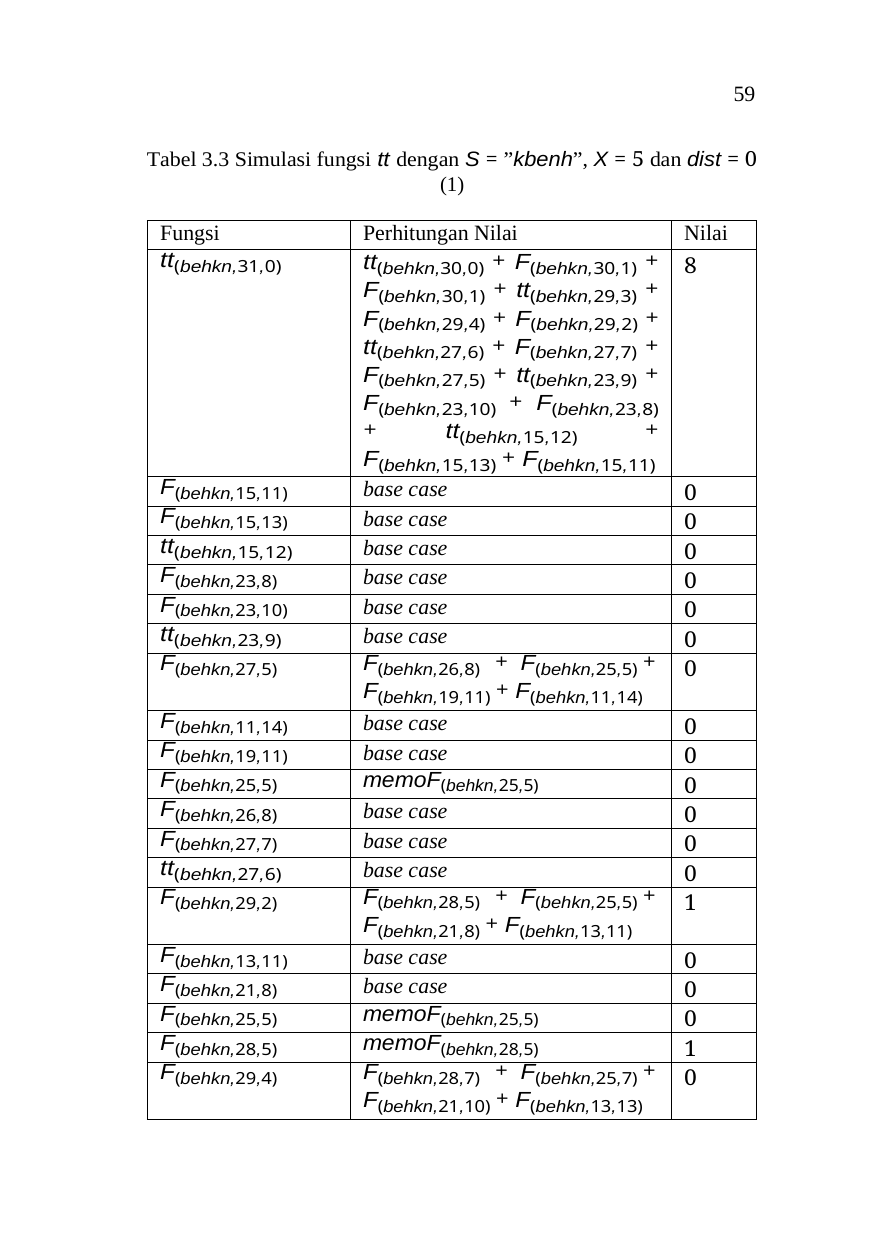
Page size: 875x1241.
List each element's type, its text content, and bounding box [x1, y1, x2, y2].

table_cell 0 [672, 829, 756, 857]
table_cell base case [351, 507, 671, 535]
table_cell 0 [672, 770, 756, 798]
table_cell base case [351, 565, 671, 594]
table_cell 0 [672, 654, 756, 710]
table_cell 0 [672, 858, 756, 886]
table_cell tt(behkn,15,12) [148, 536, 350, 564]
table_cell F(behkn,28,5) + F(behkn,25,5) + F(behkn,21,8) + F(behkn,13,11) [351, 888, 671, 944]
table_cell 0 [672, 1004, 756, 1032]
table_cell F(behkn,15,11) [148, 477, 350, 506]
table_cell F(behkn,23,8) [148, 565, 350, 594]
table_header Fungsi [148, 221, 350, 249]
table_cell 8 [672, 250, 756, 476]
table_cell F(behkn,25,5) [148, 1004, 350, 1032]
table_cell memoF(behkn,25,5) [351, 770, 671, 798]
table_cell base case [351, 799, 671, 828]
table_cell 0 [672, 595, 756, 623]
table_cell F(behkn,28,7) + F(behkn,25,7) + F(behkn,21,10) + F(behkn,13,13) [351, 1063, 671, 1119]
table_cell 0 [672, 945, 756, 973]
table_cell tt(behkn,31,0) [148, 250, 350, 476]
table_cell 0 [672, 974, 756, 1003]
table_cell memoF(behkn,28,5) [351, 1033, 671, 1061]
text (1) [144, 172, 760, 196]
table_cell 0 [672, 624, 756, 652]
table_cell 0 [672, 741, 756, 769]
table_cell F(behkn,29,4) [148, 1063, 350, 1119]
table_cell 0 [672, 536, 756, 564]
table_cell F(behkn,19,11) [148, 741, 350, 769]
table_cell F(behkn,23,10) [148, 595, 350, 623]
table_cell base case [351, 974, 671, 1003]
table_header Perhitungan Nilai [351, 221, 671, 249]
table_cell 0 [672, 711, 756, 739]
table_cell 0 [672, 1063, 756, 1119]
table_cell base case [351, 945, 671, 973]
table_cell base case [351, 477, 671, 506]
table_cell F(behkn,26,8) + F(behkn,25,5) + F(behkn,19,11) + F(behkn,11,14) [351, 654, 671, 710]
table_cell tt(behkn,30,0) + F(behkn,30,1) + F(behkn,30,1) + tt(behkn,29,3) + F(behkn,29,4) + F(behkn,29,2) + tt(behkn,27,6) + F(behkn,27,7) + F(behkn,27,5) + tt(behkn,23,9) + F(behkn,23,10) + F(behkn,23,8) + tt(behkn,15,12) + F(behkn,15,13) + F(behkn,15,11) [351, 250, 671, 476]
table_cell F(behkn,15,13) [148, 507, 350, 535]
table_cell tt(behkn,27,6) [148, 858, 350, 886]
table_cell base case [351, 595, 671, 623]
table_cell F(behkn,11,14) [148, 711, 350, 739]
table_cell F(behkn,27,7) [148, 829, 350, 857]
table_cell base case [351, 829, 671, 857]
text Tabel 3.3 Simulasi fungsi tt dengan S = ”kbenh”, X = 5 dan dist = 0 [144, 144, 760, 172]
table_cell 1 [672, 888, 756, 944]
table_cell F(behkn,28,5) [148, 1033, 350, 1061]
table_cell 0 [672, 507, 756, 535]
table_cell base case [351, 711, 671, 739]
table_cell F(behkn,13,11) [148, 945, 350, 973]
table_cell F(behkn,26,8) [148, 799, 350, 828]
table_cell 0 [672, 477, 756, 506]
table_cell tt(behkn,23,9) [148, 624, 350, 652]
table_cell F(behkn,21,8) [148, 974, 350, 1003]
table_cell base case [351, 858, 671, 886]
table_cell F(behkn,29,2) [148, 888, 350, 944]
table_cell base case [351, 624, 671, 652]
table_header Nilai [672, 221, 756, 249]
table_cell 1 [672, 1033, 756, 1061]
table_cell 0 [672, 799, 756, 828]
table_cell base case [351, 536, 671, 564]
table_cell base case [351, 741, 671, 769]
table_cell 0 [672, 565, 756, 594]
table_cell F(behkn,25,5) [148, 770, 350, 798]
table_cell F(behkn,27,5) [148, 654, 350, 710]
table_cell memoF(behkn,25,5) [351, 1004, 671, 1032]
